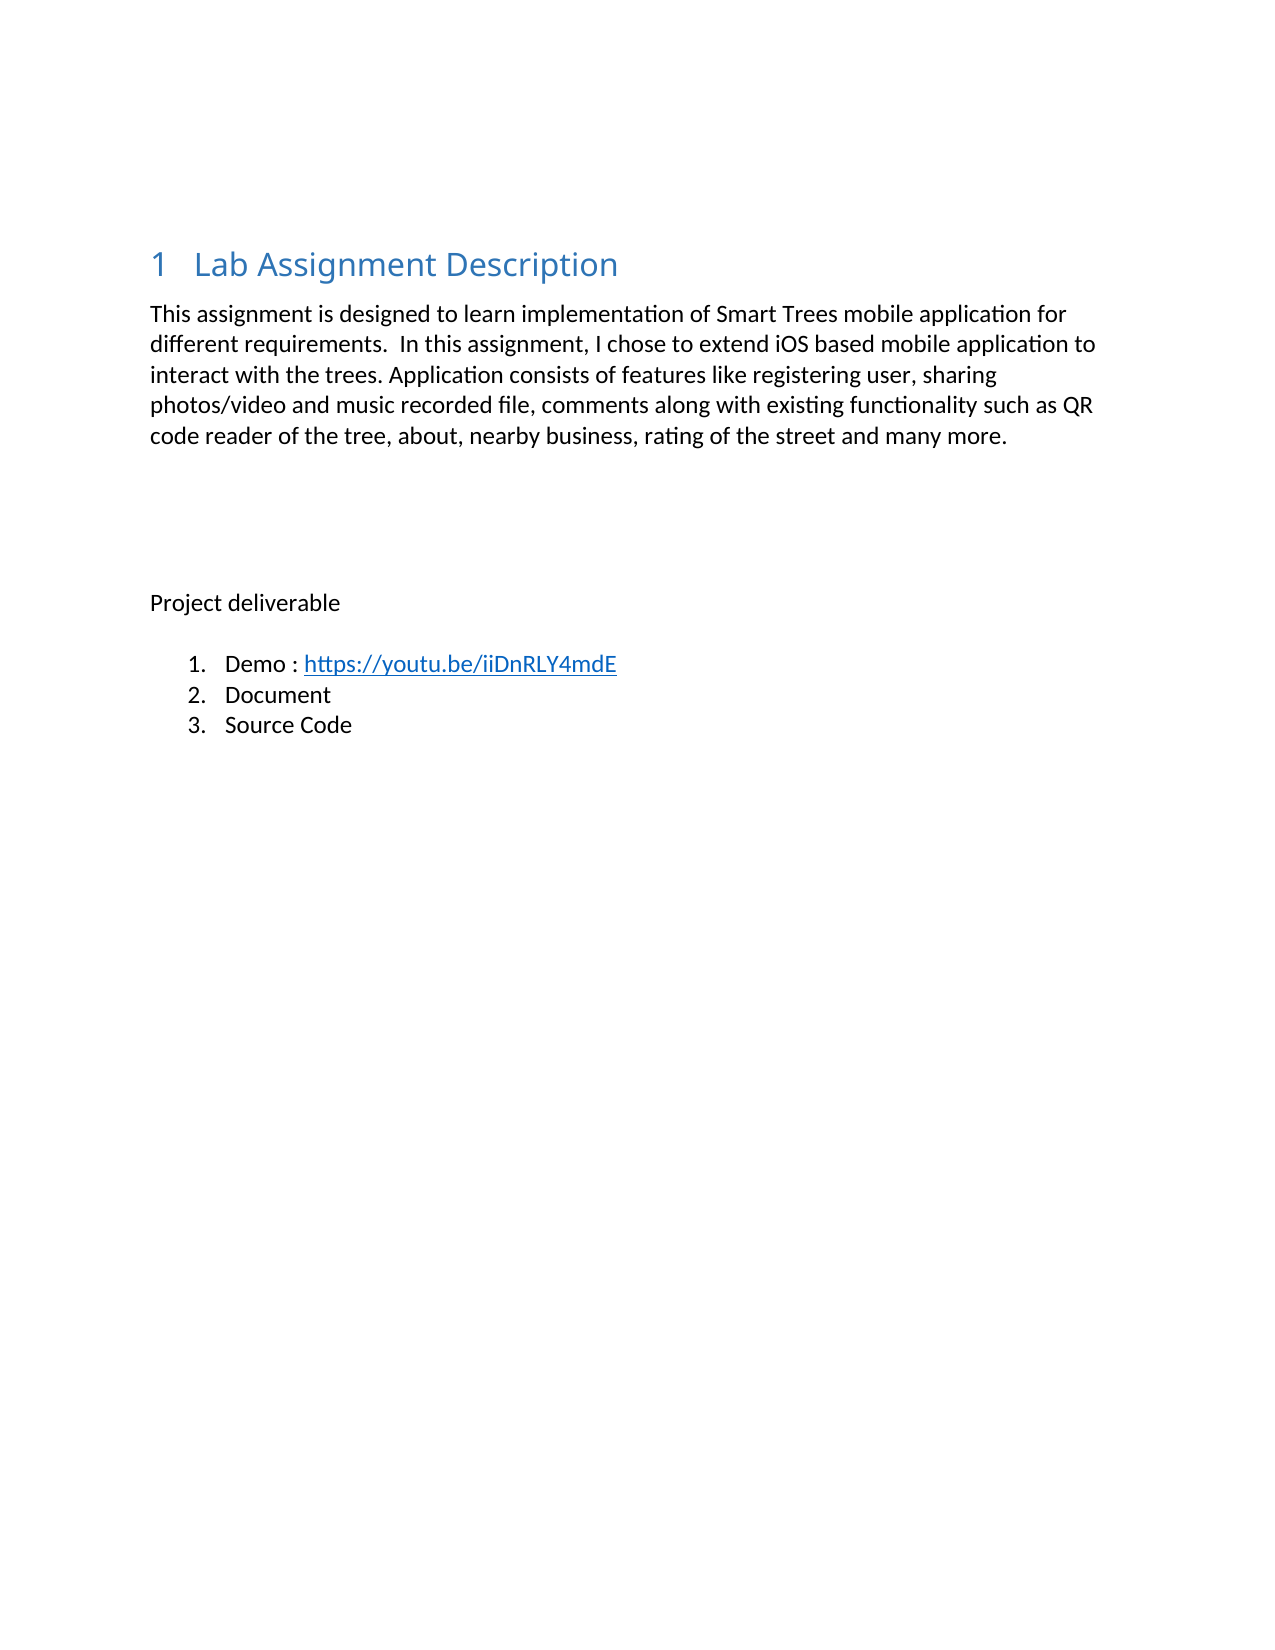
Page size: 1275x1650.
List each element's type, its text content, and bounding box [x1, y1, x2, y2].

text This assignment is designed to learn implementation of Smart Trees mobile application for different requirements. In this assignment, I chose to extend iOS based mobile application to interact with the trees. Application consists of features like registering user, sharing photos/video and music recorded file, comments along with existing functionality such as QR code reader of the tree, about, nearby business, rating of the street and many more. [150, 298, 1125, 450]
list Document [187, 679, 1125, 710]
text Project deliverable [150, 588, 1125, 618]
text 1 Lab Assignment Description [150, 241, 1125, 286]
list Source Code [187, 710, 1125, 740]
list Demo : https://youtu.be/iiDnRLY4mdE [187, 649, 1125, 679]
